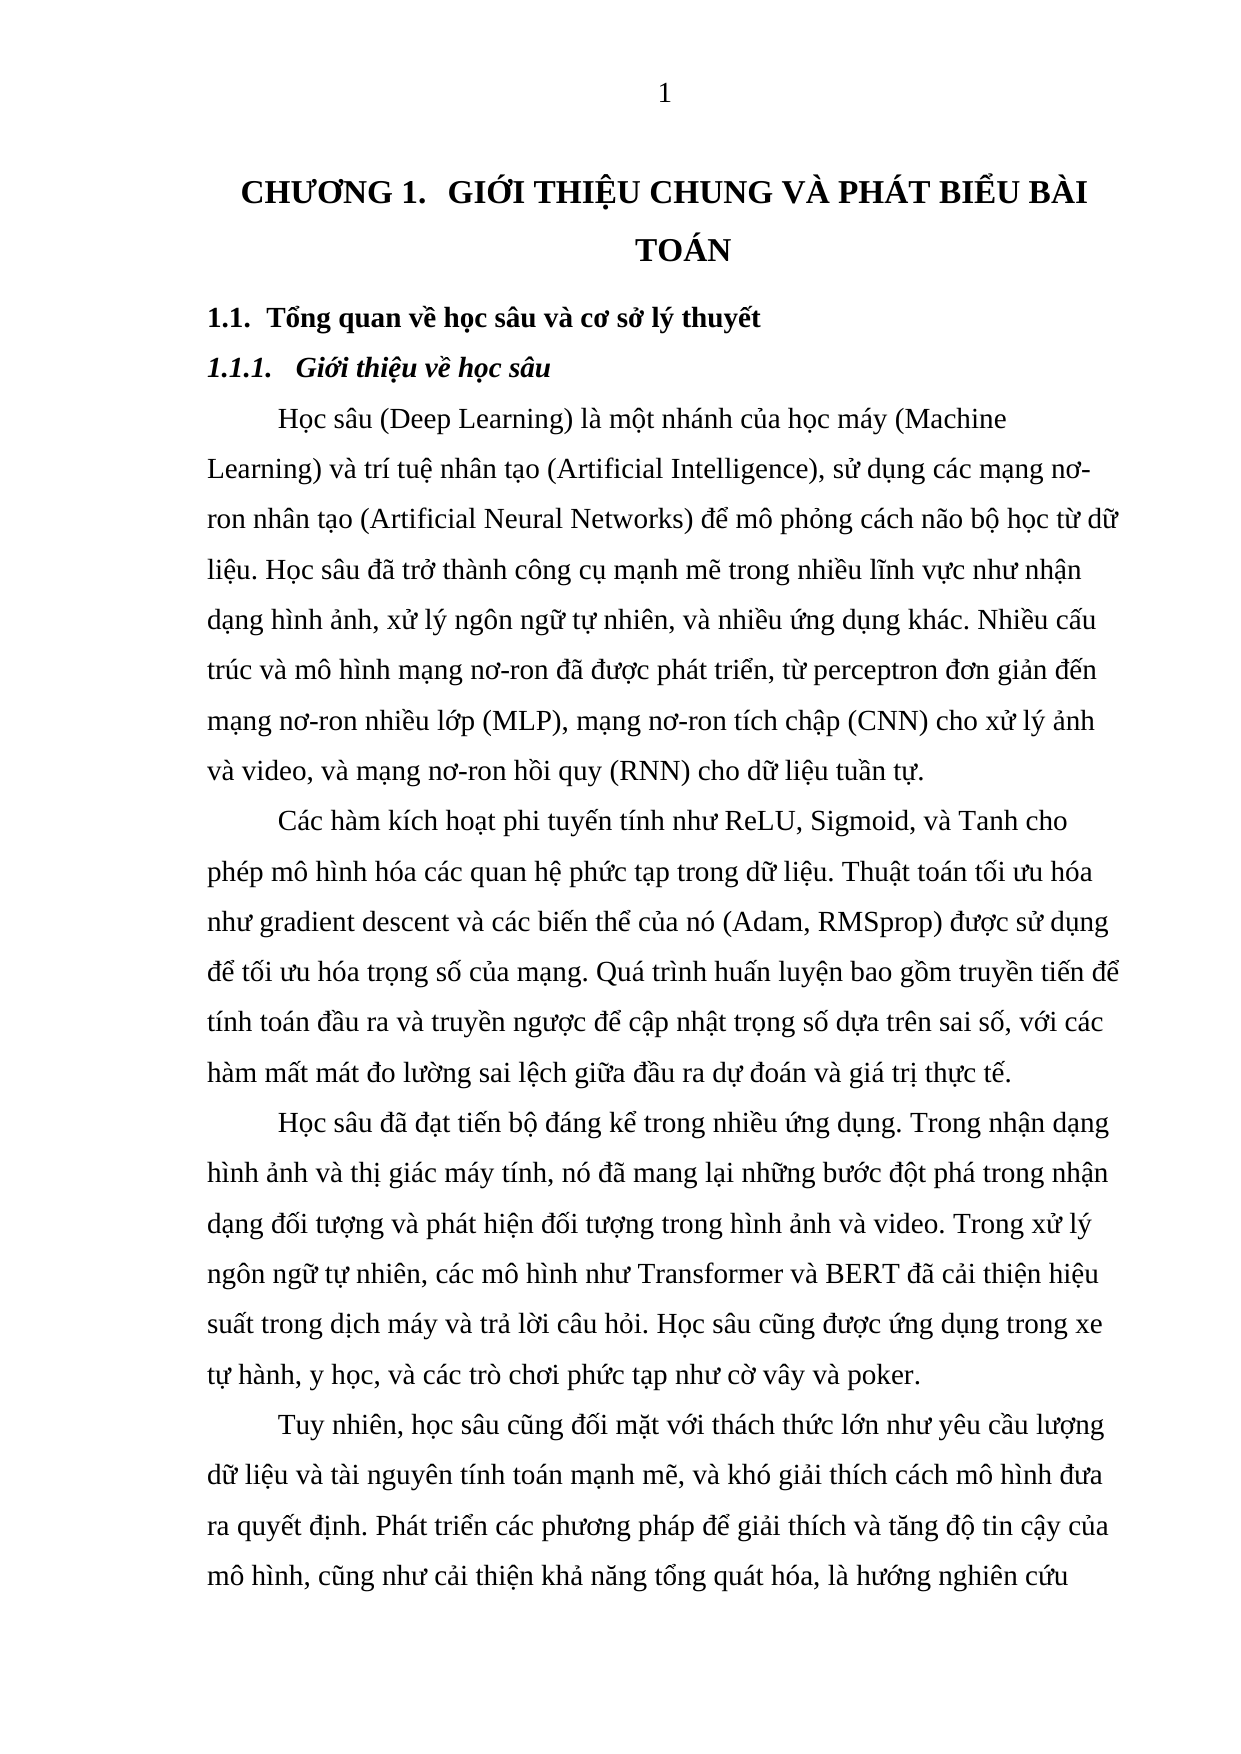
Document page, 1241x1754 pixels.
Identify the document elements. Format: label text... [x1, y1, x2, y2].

text Các hàm kích hoạt phi tuyến tính như ReLU, Sigmoid, và Tanh cho phép mô hình hóa các quan hệ phức tạp trong dữ liệu. Thuật toán tối ưu hóa như gradient descent và các biến thể của nó (Adam, RMSprop) được sử dụng để tối ưu hóa trọng số của mạng. Quá trình huấn luyện bao gồm truyền tiến để tính toán đầu ra và truyền ngược để cập nhật trọng số dựa trên sai số, với các hàm mất mát đo lường sai lệch giữa đầu ra dự đoán và giá trị thực tế. [207, 803, 1122, 1088]
text Học sâu đã đạt tiến bộ đáng kể trong nhiều ứng dụng. Trong nhận dạng hình ảnh và thị giác máy tính, nó đã mang lại những bước đột phá trong nhận dạng đối tượng và phát hiện đối tượng trong hình ảnh và video. Trong xử lý ngôn ngữ tự nhiên, các mô hình như Transformer và BERT đã cải thiện hiệu suất trong dịch máy và trả lời câu hỏi. Học sâu cũng được ứng dụng trong xe tự hành, y học, và các trò chơi phức tạp như cờ vây và poker. [207, 1105, 1122, 1390]
subtitle Tổng quan về học sâu và cơ sở lý thuyết [207, 300, 1122, 334]
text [207, 1407, 1122, 1592]
subtitle GIỚI THIỆU CHUNG VÀ PHÁT BIỂU BÀI TOÁN [207, 173, 1122, 268]
subtitle Giới thiệu về học sâu [207, 351, 1122, 384]
text Học sâu (Deep Learning) là một nhánh của học máy (Machine Learning) và trí tuệ nhân tạo (Artificial Intelligence), sử dụng các mạng nơ-ron nhân tạo (Artificial Neural Networks) để mô phỏng cách não bộ học từ dữ liệu. Học sâu đã trở thành công cụ mạnh mẽ trong nhiều lĩnh vực như nhận dạng hình ảnh, xử lý ngôn ngữ tự nhiên, và nhiều ứng dụng khác. Nhiều cấu trúc và mô hình mạng nơ-ron đã được phát triển, từ perceptron đơn giản đến mạng nơ-ron nhiều lớp (MLP), mạng nơ-ron tích chập (CNN) cho xử lý ảnh và video, và mạng nơ-ron hồi quy (RNN) cho dữ liệu tuần tự. [207, 401, 1122, 787]
